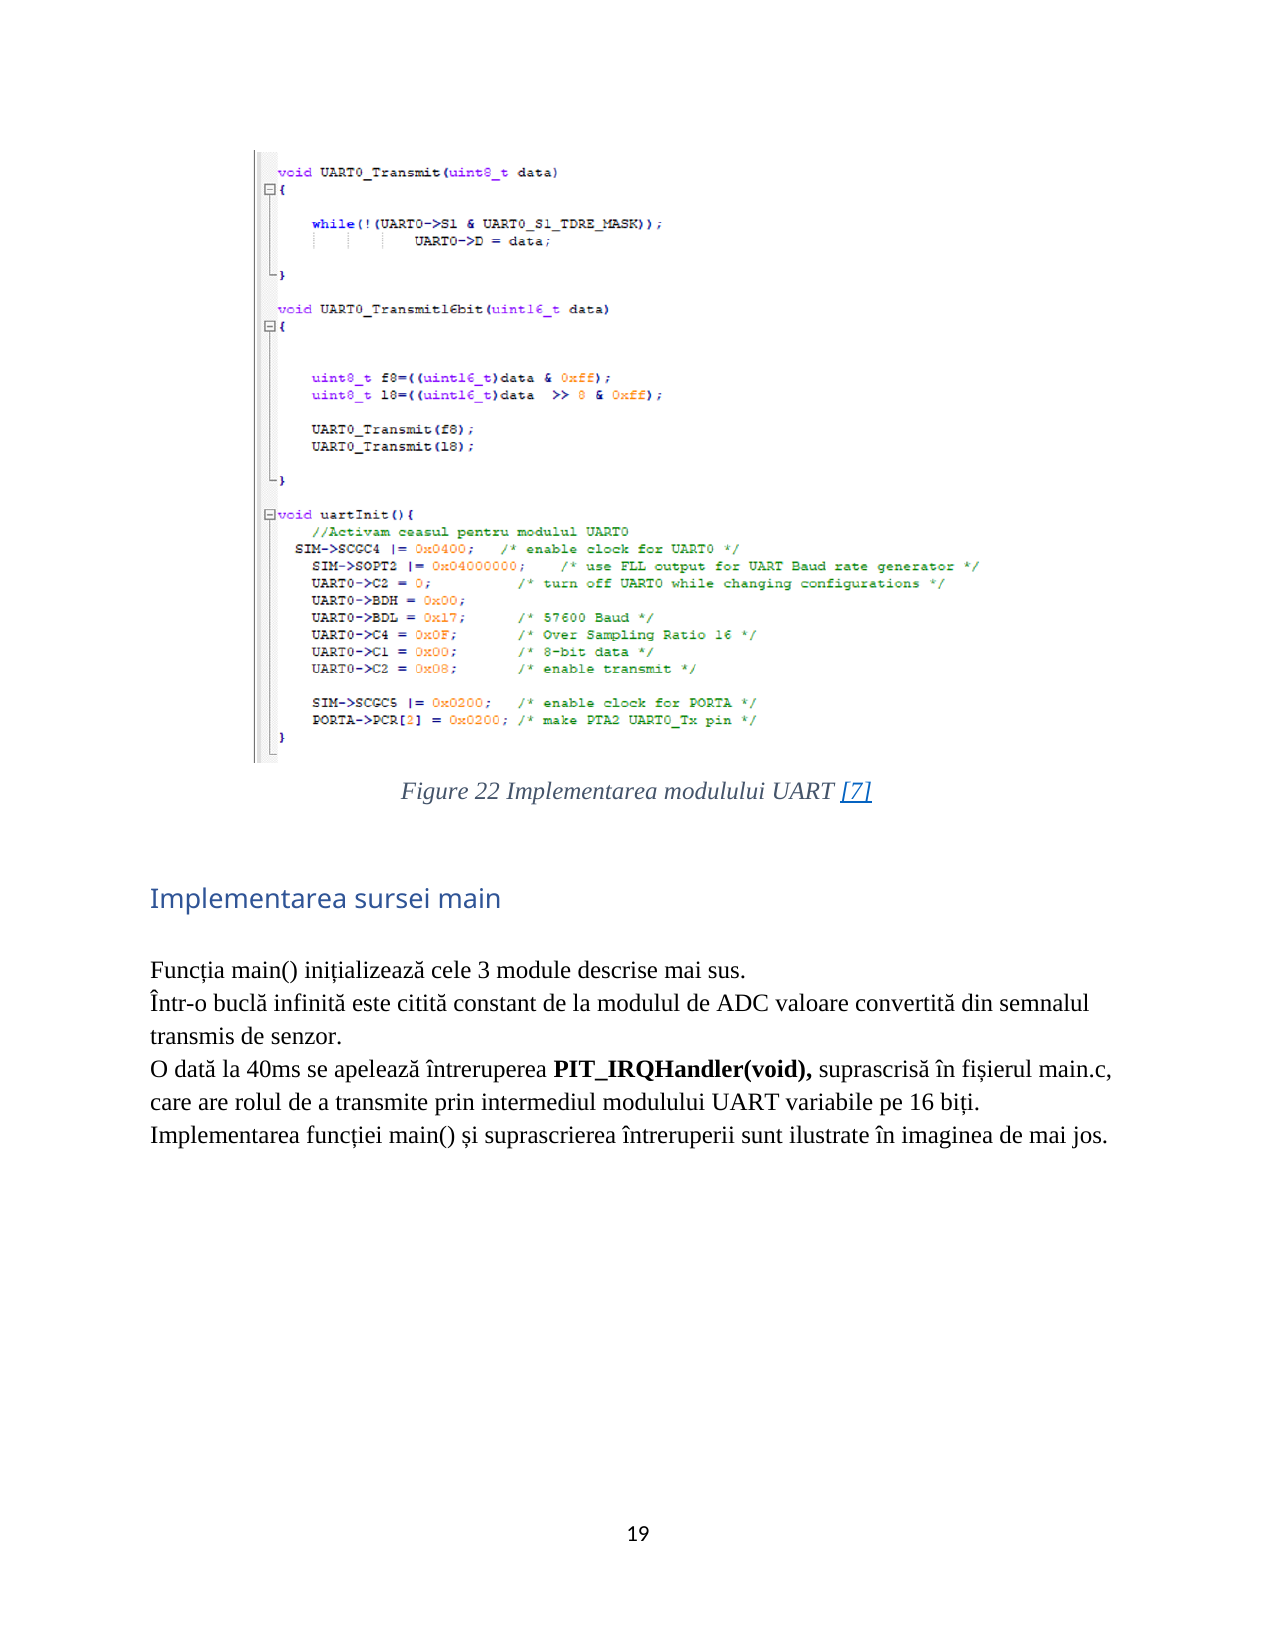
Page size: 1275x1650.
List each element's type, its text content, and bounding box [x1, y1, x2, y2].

subtitle Implementarea sursei main [150, 880, 1125, 917]
text Într-o buclă infinită este citită constant de la modulul de ADC valoare convertită din semnalul transmis de senzor. [150, 988, 1125, 1050]
picture [253, 150, 1022, 763]
text O dată la 40ms se apelează întreruperea PIT_IRQHandler(void), suprascrisă în fișierul main.c, care are rolul de a transmite prin intermediul modulului UART variabile pe 16 biți. Implementarea funcției main() și suprascrierea întreruperii sunt ilustrate în imaginea de mai jos. [150, 1054, 1125, 1149]
text Funcția main() inițializează cele 3 module descrise mai sus. [150, 955, 1125, 984]
text Figure 22 Implementarea modulului UART [7] [150, 776, 1125, 805]
